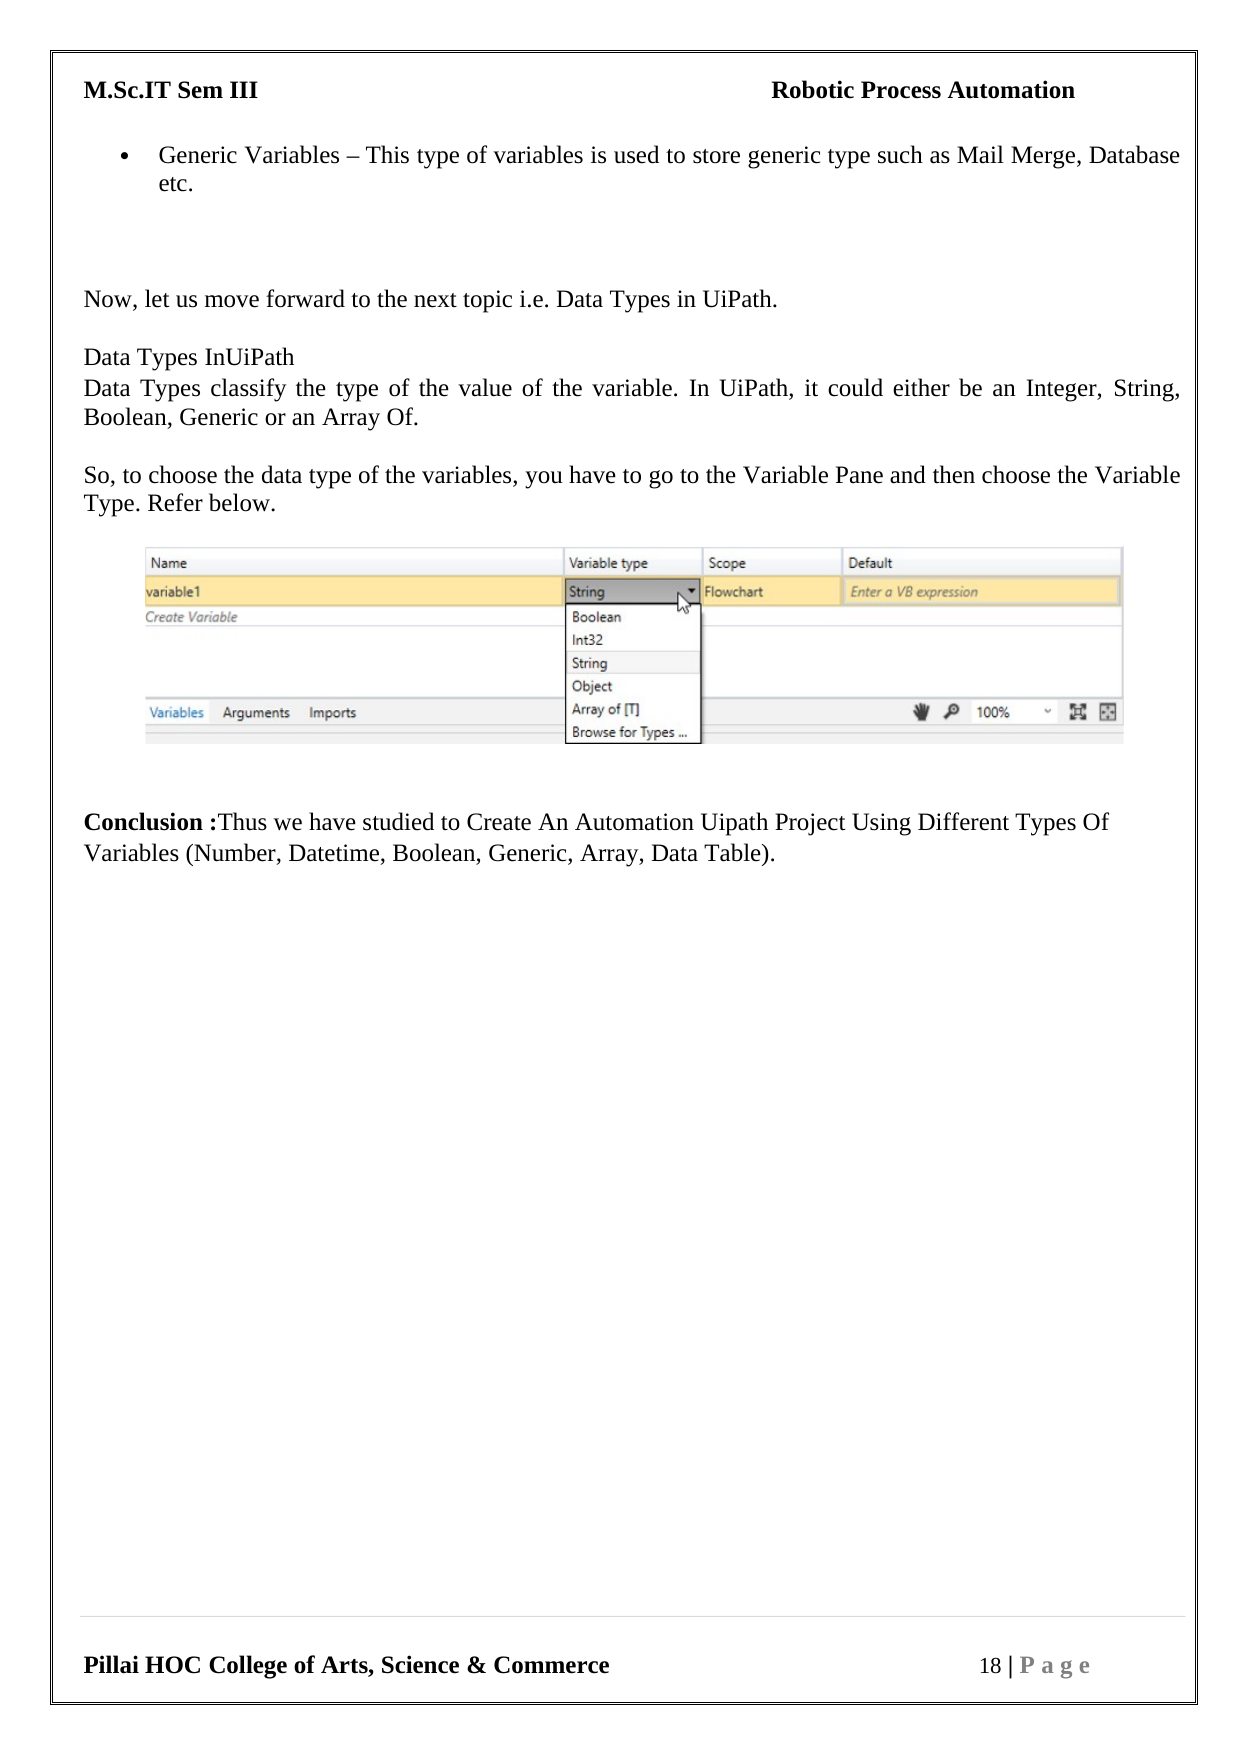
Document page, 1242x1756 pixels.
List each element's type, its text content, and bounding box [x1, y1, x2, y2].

list Generic Variables – This type of variables is used to store generic type such as Mail Merge, Database etc. [121, 140, 1183, 197]
text Conclusion :Thus we have studied to Create An Automation Uipath Project Using Different Types Of Variables (Number, Datetime, Boolean, Generic, Array, Data Table). [83, 807, 1112, 867]
text So, to choose the data type of the variables, you have to go to the Variable Pane and then choose the Variable Type. Refer below. [83, 460, 1195, 517]
picture [145, 546, 1124, 744]
text Data Types classify the type of the value of the variable. In UiPath, it could either be an Integer, String, Boolean, Generic or an Array Of. [83, 373, 1195, 431]
text Now, let us move forward to the next topic i.e. Data Types in UiPath. Data Types InUiPath [83, 256, 780, 370]
